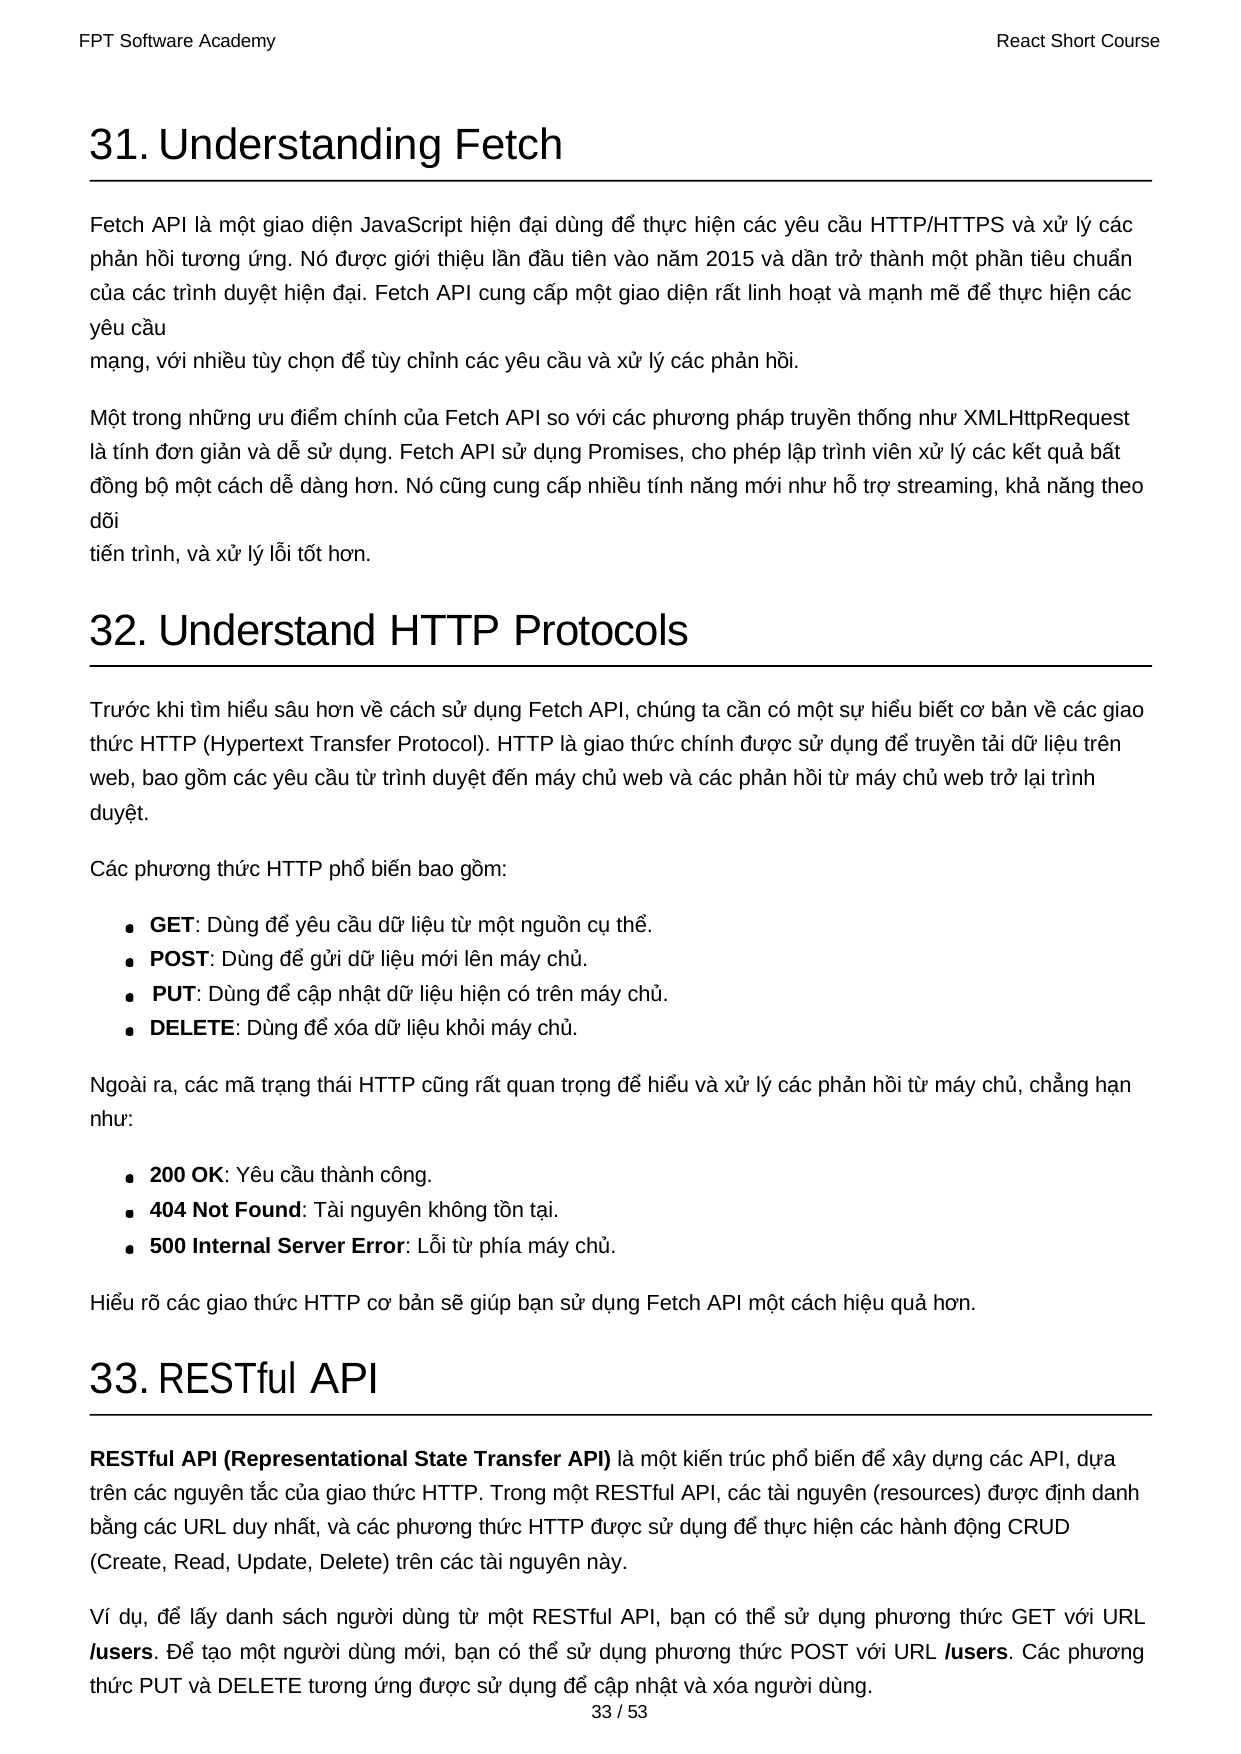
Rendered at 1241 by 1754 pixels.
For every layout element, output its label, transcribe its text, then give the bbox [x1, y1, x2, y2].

picture [125, 924, 134, 933]
text mạng, với nhiều tùy chọn để tùy chỉnh các yêu cầu và xử lý các phản hồi. [89, 349, 1165, 373]
subtitle RESTful API [89, 1353, 1165, 1403]
text Ngoài ra, các mã trạng thái HTTP cũng rất quan trọng để hiểu và xử lý các phản hồi từ máy chủ, chẳng hạn như: [89, 1071, 1148, 1131]
picture [125, 1027, 134, 1036]
text Hiểu rõ các giao thức HTTP cơ bản sẽ giúp bạn sử dụng Fetch API một cách hiệu quả hơn. [89, 1290, 1165, 1316]
text Trước khi tìm hiểu sâu hơn về cách sử dụng Fetch API, chúng ta cần có một sự hiểu biết cơ bản về các giao thức HTTP (Hypertext Transfer Protocol). HTTP là giao thức chính được sử dụng để truyền tải dữ liệu trên web, bao gồm các yêu cầu từ trình duyệt đến máy chủ web và các phản hồi từ máy chủ web trở lại trình duyệt. [89, 697, 1148, 825]
text Fetch API là một giao diện JavaScript hiện đại dùng để thực hiện các yêu cầu HTTP/HTTPS và xử lý các phản hồi tương ứng. Nó được giới thiệu lần đầu tiên vào năm 2015 và dần trở thành một phần tiêu chuẩn của các trình duyệt hiện đại. Fetch API cung cấp một giao diện rất linh hoạt và mạnh mẽ để thực hiện các yêu cầu [89, 212, 1133, 339]
subtitle Understand HTTP Protocols [89, 604, 1165, 654]
text 500 Internal Server Error: Lỗi từ phía máy chủ. [126, 1233, 1165, 1259]
picture [125, 1210, 134, 1218]
picture [125, 958, 134, 967]
text POST: Dùng để gửi dữ liệu mới lên máy chủ. [126, 946, 1165, 971]
subtitle Understanding Fetch [89, 119, 1165, 169]
text 200 OK: Yêu cầu thành công. [126, 1162, 1165, 1188]
text RESTful API (Representational State Transfer API) là một kiến trúc phổ biến để xây dựng các API, dựa trên các nguyên tắc của giao thức HTTP. Trong một RESTful API, các tài nguyên (resources) được định danh bằng các URL duy nhất, và các phương thức HTTP được sử dụng để thực hiện các hành động CRUD (Create, Read, Update, Delete) trên các tài nguyên này. [89, 1446, 1148, 1574]
picture [125, 993, 134, 1002]
text Ví dụ, để lấy danh sách người dùng từ một RESTful API, bạn có thể sử dụng phương thức GET với URL /users. Để tạo một người dùng mới, bạn có thể sử dụng phương thức POST với URL /users. Các phương thức PUT và DELETE tương ứng được sử dụng để cập nhật và xóa người dùng. [89, 1604, 1146, 1698]
text Một trong những ưu điểm chính của Fetch API so với các phương pháp truyền thống như XMLHttpRequest là tính đơn giản và dễ sử dụng. Fetch API sử dụng Promises, cho phép lập trình viên xử lý các kết quả bất đồng bộ một cách dễ dàng hơn. Nó cũng cung cấp nhiều tính năng mới như hỗ trợ streaming, khả năng theo dõi [89, 405, 1148, 533]
text GET: Dùng để yêu cầu dữ liệu từ một nguồn cụ thể. [126, 912, 1165, 937]
text DELETE: Dùng để xóa dữ liệu khỏi máy chủ. [126, 1015, 1165, 1040]
text Các phương thức HTTP phổ biến bao gồm: [89, 855, 1165, 881]
picture [125, 1174, 134, 1183]
text 404 Not Found: Tài nguyên không tồn tại. [126, 1197, 1165, 1224]
picture [125, 1245, 134, 1254]
text PUT: Dùng để cập nhật dữ liệu hiện có trên máy chủ. [126, 981, 1165, 1006]
text tiến trình, và xử lý lỗi tốt hơn. [89, 542, 1165, 567]
